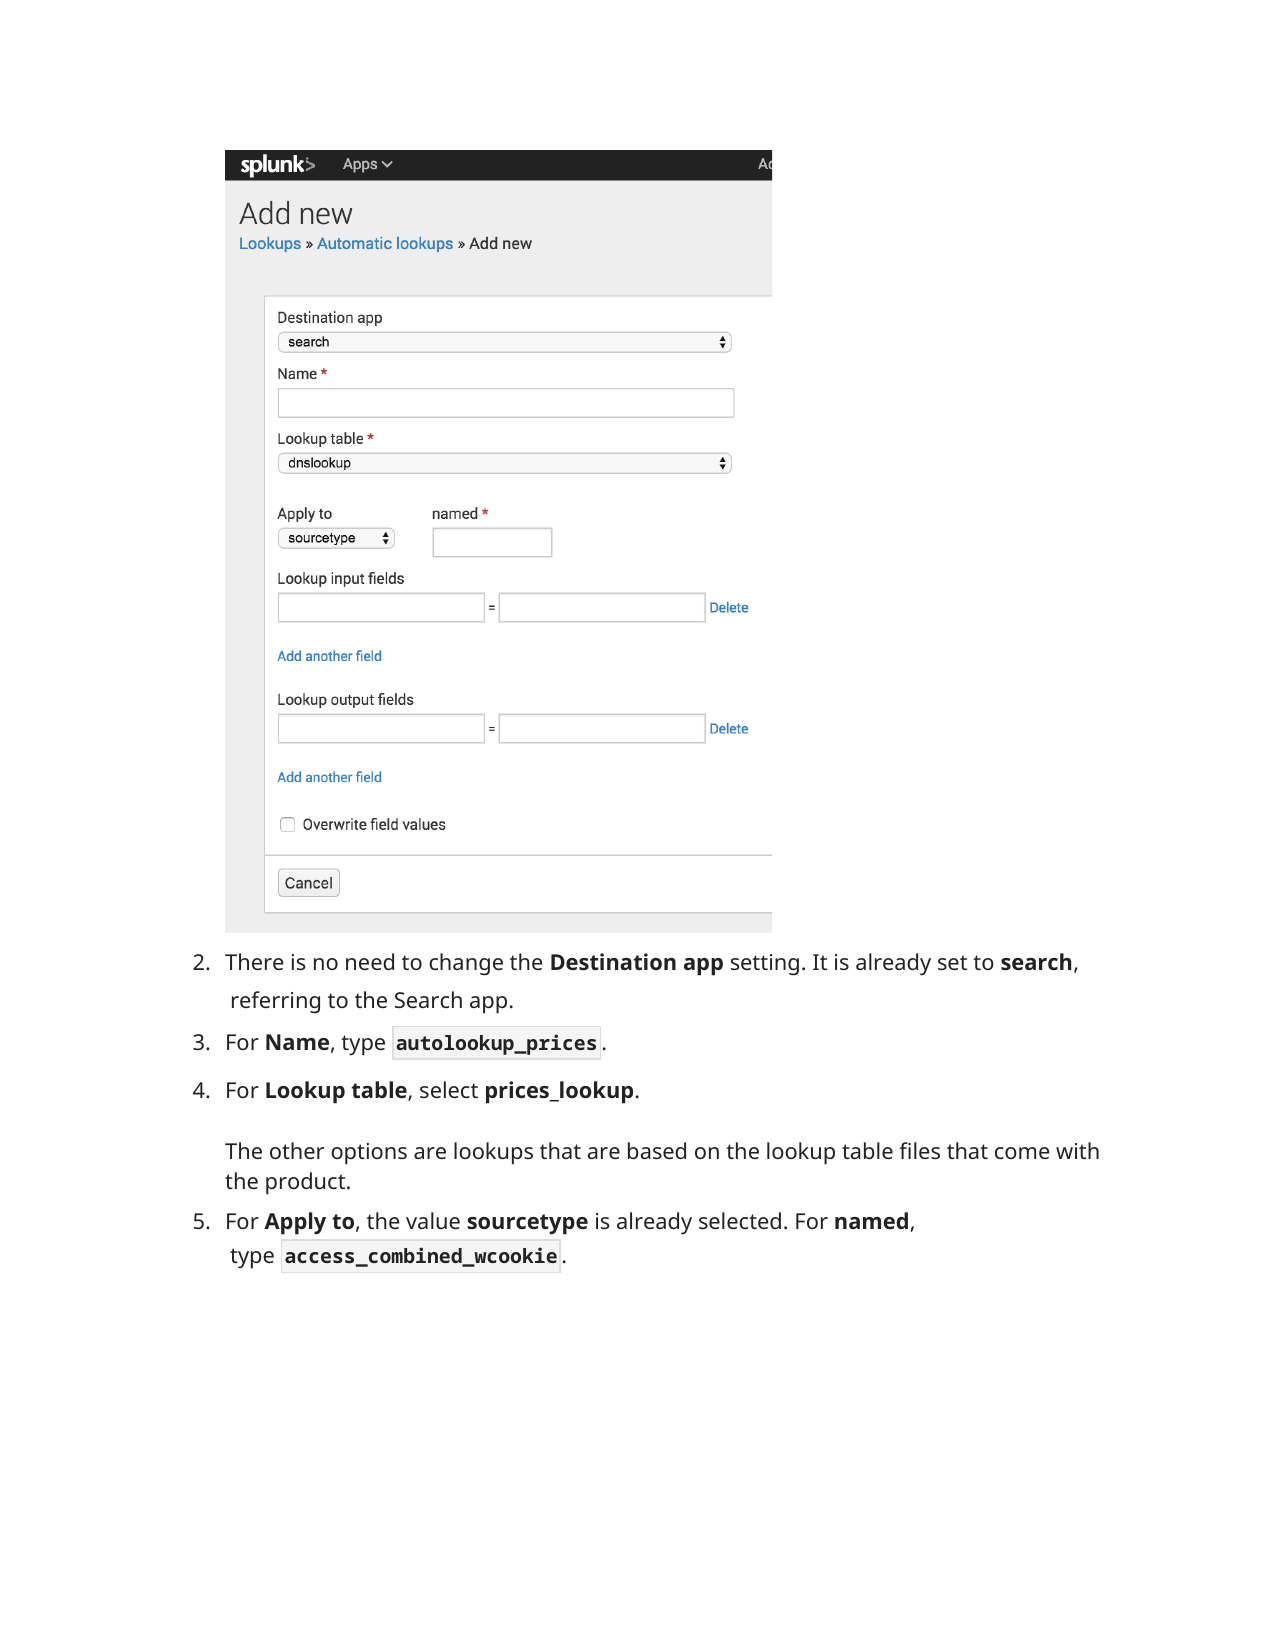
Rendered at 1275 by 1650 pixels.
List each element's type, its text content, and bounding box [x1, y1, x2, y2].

list For Lookup table, select prices_lookup. [192, 1068, 1125, 1105]
list For Apply to, the value sourcetype is already selected. For named, type access_combined_wcookie. [192, 1198, 1125, 1273]
list For Name, type autolookup_prices. [192, 1022, 1125, 1060]
picture [225, 150, 773, 933]
list There is no need to change the Destination app setting. It is already set to search, referring to the Search app. [192, 939, 1125, 1014]
text The other options are lookups that are based on the lookup table files that come with the product. [225, 1136, 1125, 1196]
